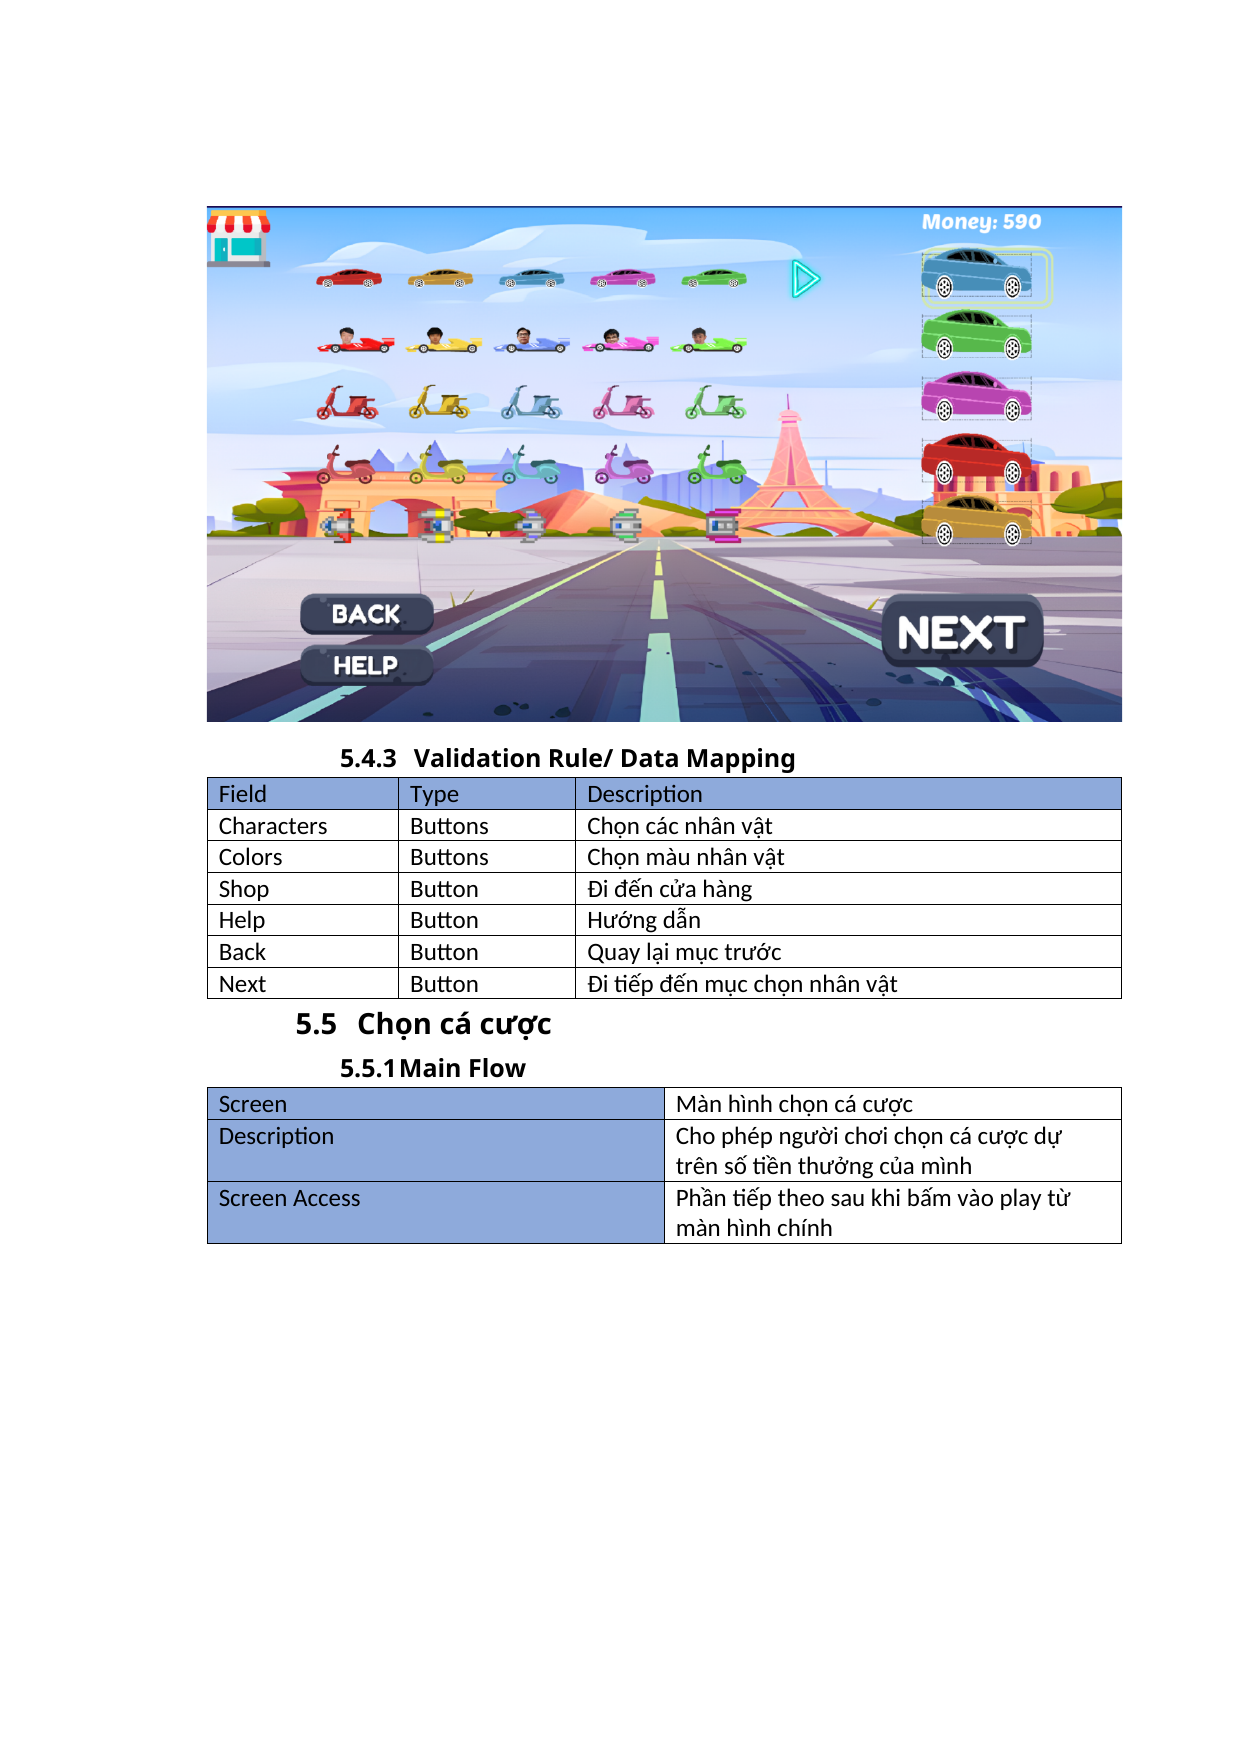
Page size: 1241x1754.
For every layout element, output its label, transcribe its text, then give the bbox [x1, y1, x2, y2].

table_cell Button [399, 936, 575, 967]
subtitle Chọn cá cược [295, 1003, 1122, 1043]
table_header Screen [208, 1088, 664, 1119]
table_cell Phần tiếp theo sau khi bấm vào play từ màn hình chính [665, 1182, 1121, 1243]
subtitle Validation Rule/ Data Mapping [340, 741, 1122, 774]
picture [206, 206, 1123, 722]
table_cell Description [208, 1120, 664, 1181]
table_header Field [208, 778, 398, 809]
table_header Description [576, 778, 1121, 809]
table_cell Next [208, 968, 398, 998]
table_cell Quay lại mục trước [576, 936, 1121, 967]
table_cell Chọn màu nhân vật [576, 841, 1121, 872]
subtitle Main Flow [340, 1050, 1122, 1084]
table_cell Shop [208, 873, 398, 903]
table_cell Colors [208, 841, 398, 872]
table_cell Back [208, 936, 398, 967]
table_cell Button [399, 905, 575, 935]
table_cell Buttons [399, 810, 575, 840]
table_header Màn hình chọn cá cược [665, 1088, 1121, 1119]
table_cell Chọn các nhân vật [576, 810, 1121, 840]
table_header Type [399, 778, 575, 809]
table_cell Button [399, 873, 575, 903]
table_cell Button [399, 968, 575, 998]
table_cell Hướng dẫn [576, 905, 1121, 935]
table_cell Đi đến cửa hàng [576, 873, 1121, 903]
table_cell Cho phép người chơi chọn cá cược dự trên số tiền thưởng của mình [665, 1120, 1121, 1181]
table_cell Đi tiếp đến mục chọn nhân vật [576, 968, 1121, 998]
table_cell Help [208, 905, 398, 935]
table_cell Characters [208, 810, 398, 840]
table_cell Buttons [399, 841, 575, 872]
table_cell Screen Access [208, 1182, 664, 1243]
